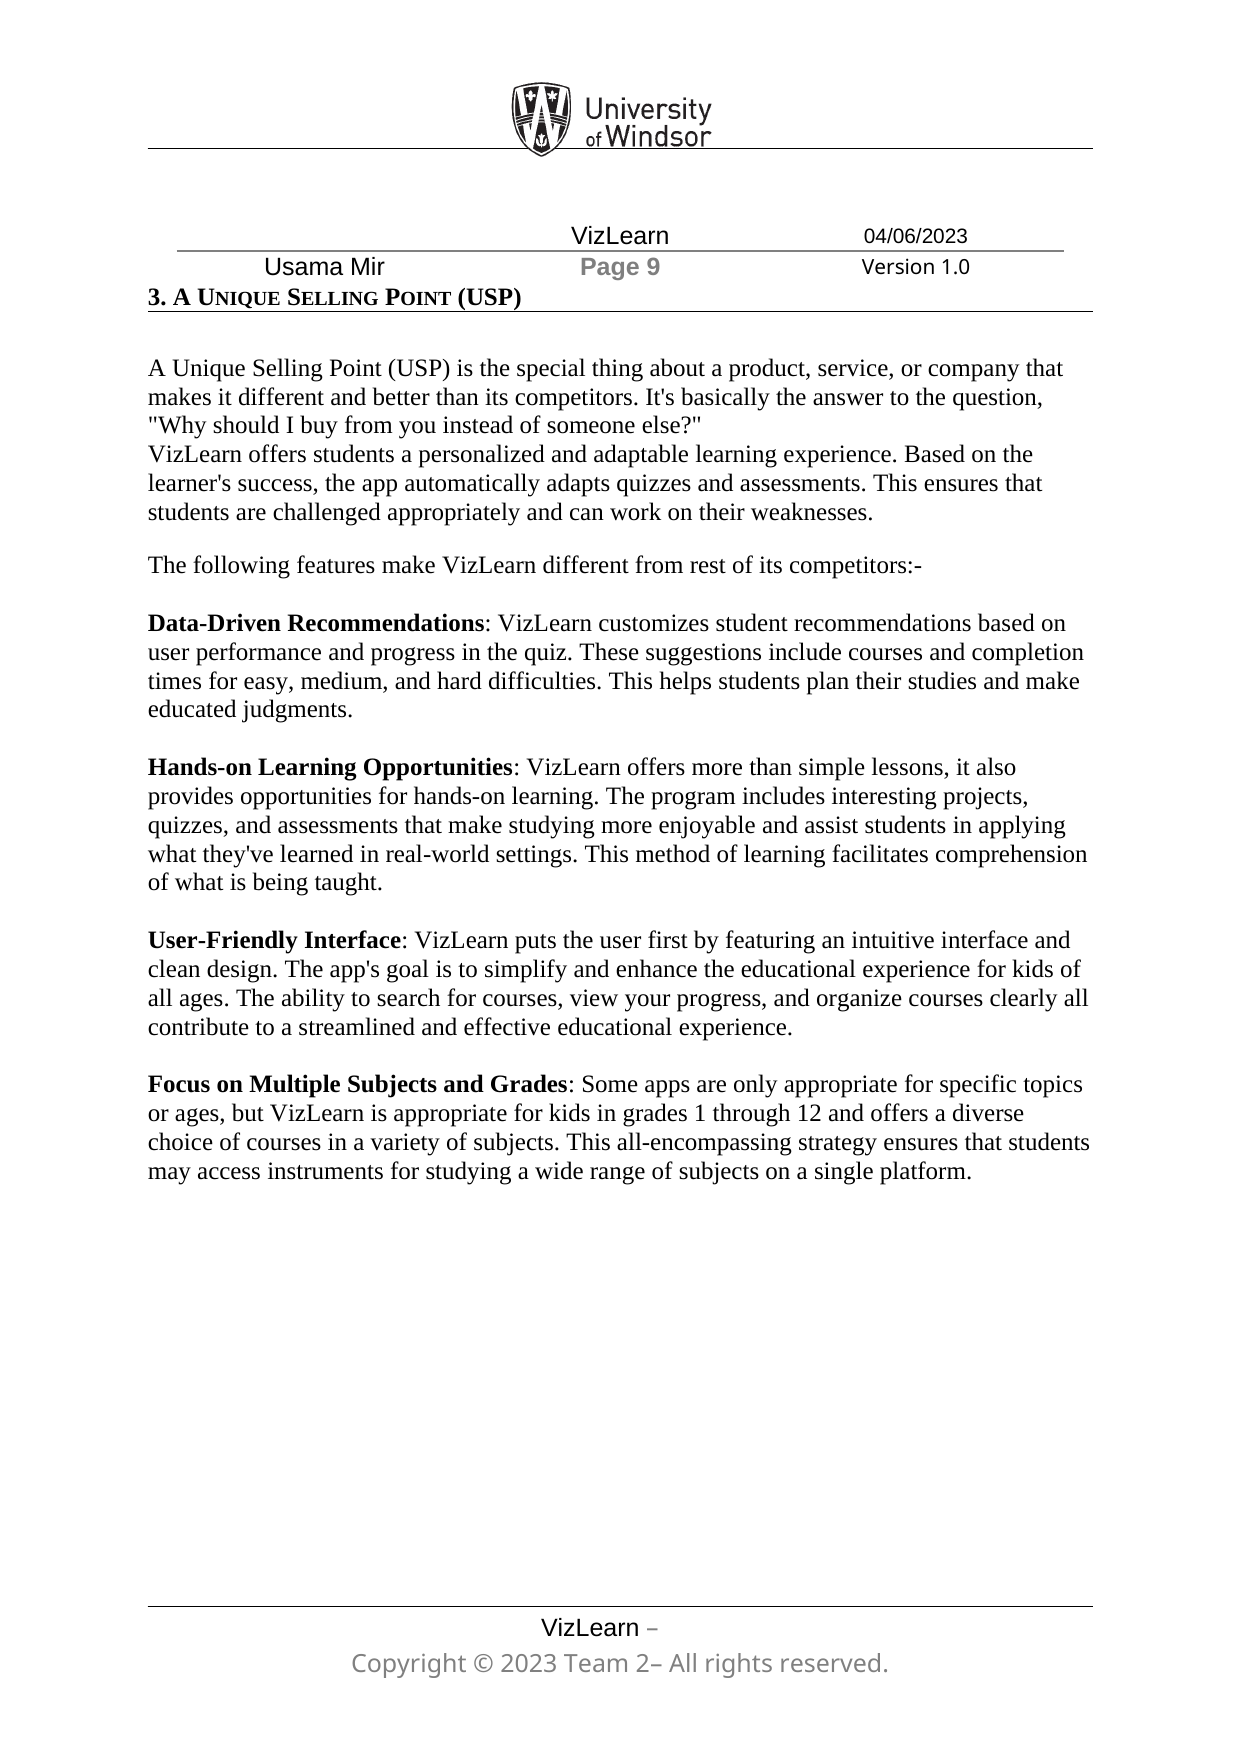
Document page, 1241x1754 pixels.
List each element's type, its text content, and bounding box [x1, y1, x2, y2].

picture [492, 73, 731, 165]
text Hands-on Learning Opportunities: VizLearn offers more than simple lessons, it also provides opportunities for hands-on learning. The program includes interesting projects, quizzes, and assessments that make studying more enjoyable and assist students in applying what they've learned in real-world settings. This method of learning facilitates comprehension of what is being taught. [148, 752, 1093, 896]
text The following features make VizLearn different from rest of its competitors:- [148, 550, 1093, 579]
text Data-Driven Recommendations: VizLearn customizes student recommendations based on user performance and progress in the quiz. These suggestions include courses and completion times for easy, medium, and hard difficulties. This helps students plan their studies and make educated judgments. [148, 608, 1093, 723]
subtitle 3. A Unique Selling Point (USP) [148, 149, 1093, 311]
text User-Friendly Interface: VizLearn puts the user first by featuring an intuitive interface and clean design. The app's goal is to simplify and enhance the educational experience for kids of all ages. The ability to search for courses, view your progress, and organize courses clearly all contribute to a streamlined and effective educational experience. [148, 925, 1093, 1040]
text Focus on Multiple Subjects and Grades: Some apps are only appropriate for specific topics or ages, but VizLearn is appropriate for kids in grades 1 through 12 and offers a diverse choice of courses in a variety of subjects. This all-encompassing strategy ensures that students may access instruments for studying a wide range of subjects on a single platform. [148, 1069, 1093, 1213]
text VizLearn offers students a personalized and adaptable learning experience. Based on the learner's success, the app automatically adapts quizzes and assessments. This ensures that students are challenged appropriately and can work on their weaknesses. [148, 439, 1093, 525]
text A Unique Selling Point (USP) is the special thing about a product, service, or company that makes it different and better than its competitors. It's basically the answer to the question, "Why should I buy from you instead of someone else?" [148, 353, 1093, 439]
